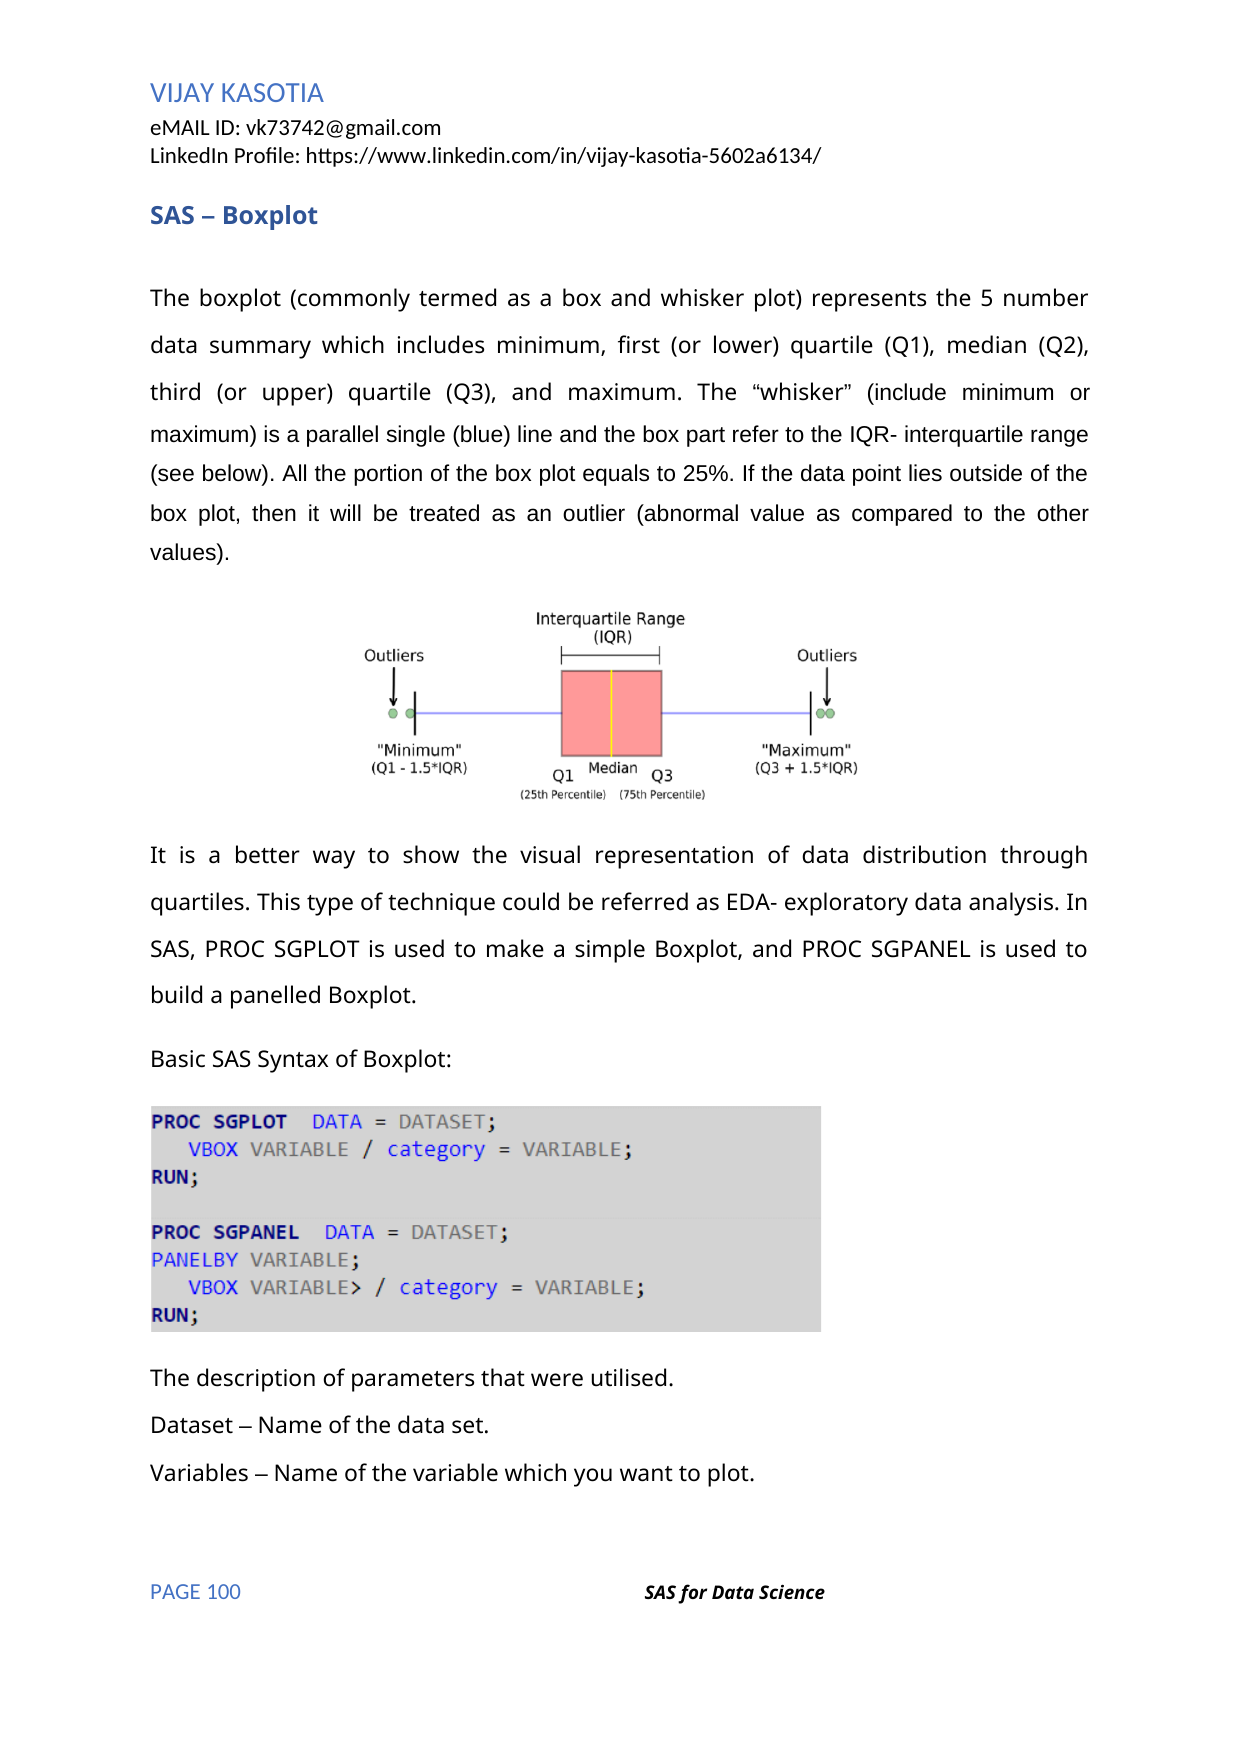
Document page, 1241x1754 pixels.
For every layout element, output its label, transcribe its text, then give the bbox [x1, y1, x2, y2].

text The description of parameters that were utilised. [150, 1362, 1090, 1393]
picture [150, 1106, 822, 1332]
picture [348, 595, 893, 809]
text Basic SAS Syntax of Boxplot: [150, 1043, 1090, 1074]
text It is a better way to show the visual representation of data distribution through quartiles. This type of technique could be referred as EDA- exploratory data analysis. In SAS, PROC SGPLOT is used to make a simple Boxplot, and PROC SGPANEL is used to build a panelled Boxplot. [150, 839, 1090, 1011]
text Dataset – Name of the data set. [150, 1409, 1090, 1440]
text Variables – Name of the variable which you want to plot. [150, 1457, 1090, 1488]
text The boxplot (commonly termed as a box and whisker plot) represents the 5 number data summary which includes minimum, first (or lower) quartile (Q1), median (Q2), third (or upper) quartile (Q3), and maximum. The “whisker” (include minimum or maximum) is a parallel single (blue) line and the box part refer to the IQR- interquartile range (see below). All the portion of the box plot equals to 25%. If the data point lies outside of the box plot, then it will be treated as an outlier (abnormal value as compared to the other values). [150, 282, 1090, 565]
text SAS – Boxplot [150, 198, 1090, 232]
